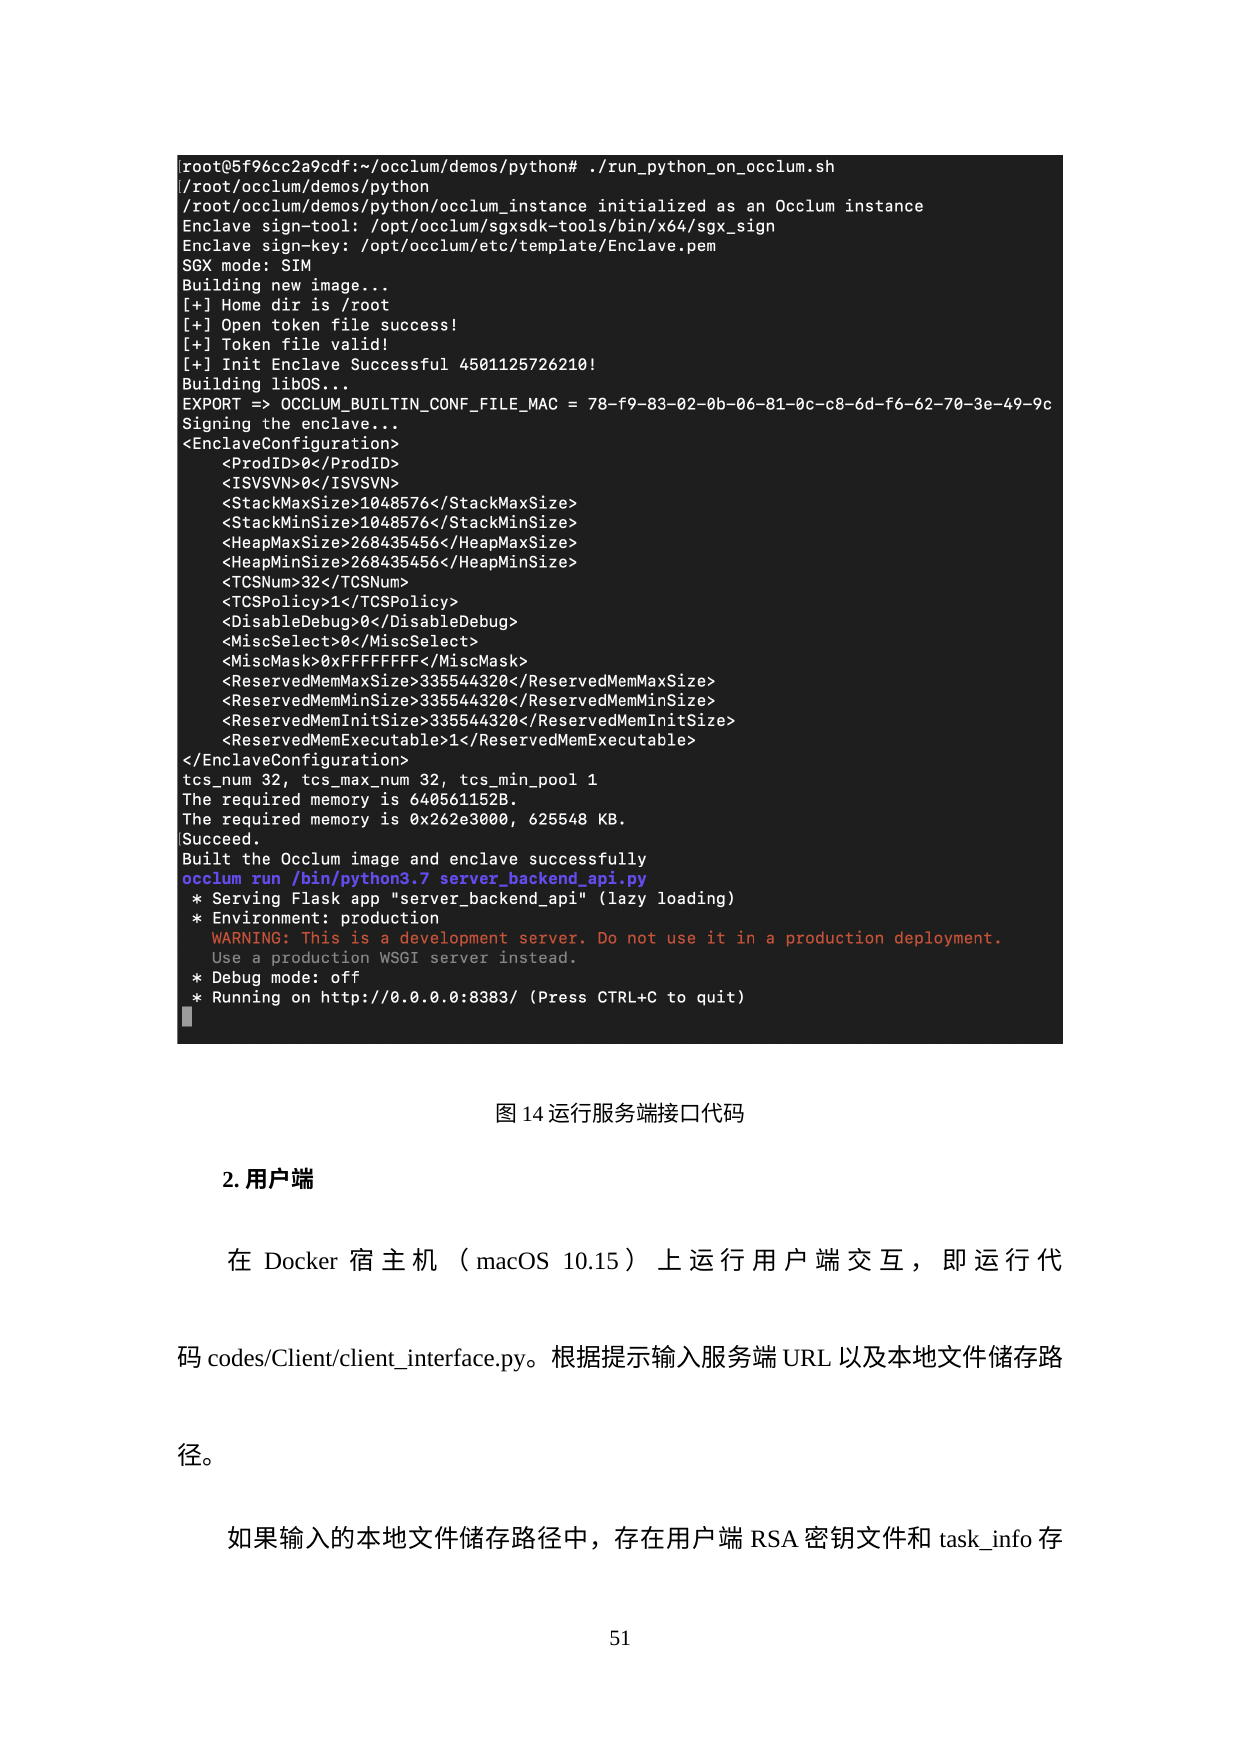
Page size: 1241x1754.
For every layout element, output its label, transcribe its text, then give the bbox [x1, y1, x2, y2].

subtitle 2. 用户端 [222, 1145, 1063, 1210]
picture [177, 155, 1063, 1044]
text 图 14 运行服务端接口代码 [177, 1096, 1063, 1128]
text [177, 1504, 1063, 1569]
text 在Docker宿主机（macOS 10.15）上运行用户端交互，即运行代码codes/Client/client_interface.py。根据提示输入服务端URL以及本地文件储存路径。 [177, 1226, 1063, 1486]
